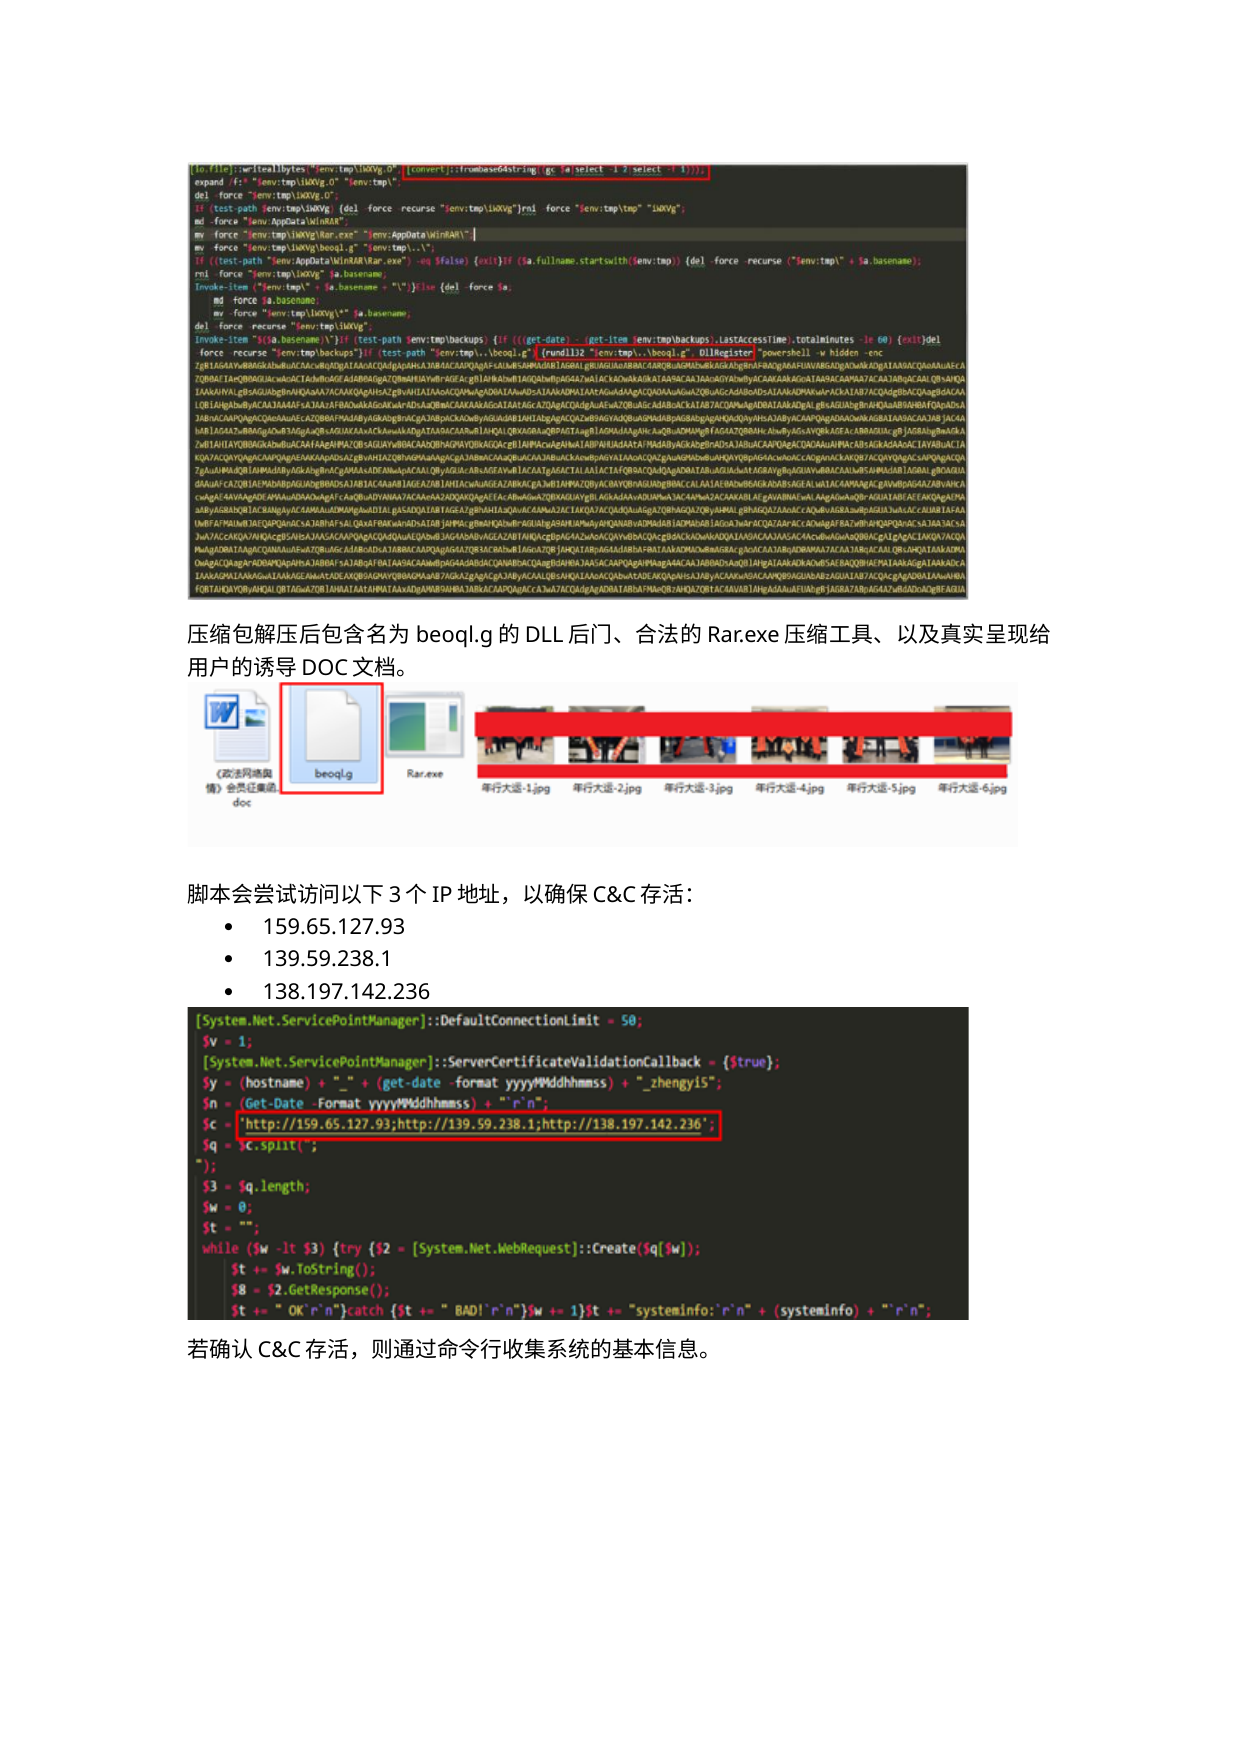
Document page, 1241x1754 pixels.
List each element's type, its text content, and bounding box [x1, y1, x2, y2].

text 脚本会尝试访问以下3个IP地址，以确保C&C存活： [187, 877, 1053, 909]
picture [187, 1007, 969, 1320]
text 若确认C&C存活，则通过命令行收集系统的基本信息。 [187, 1332, 1053, 1364]
list 159.65.127.93 [225, 909, 1053, 942]
text 压缩包解压后包含名为beoql.g的DLL后门、合法的Rar.exe压缩工具、以及真实呈现给用户的诱导DOC文档。 [187, 617, 1053, 682]
list 139.59.238.1 [225, 942, 1053, 974]
picture [187, 682, 1019, 847]
picture [187, 162, 969, 600]
list 138.197.142.236 [225, 974, 1053, 1007]
